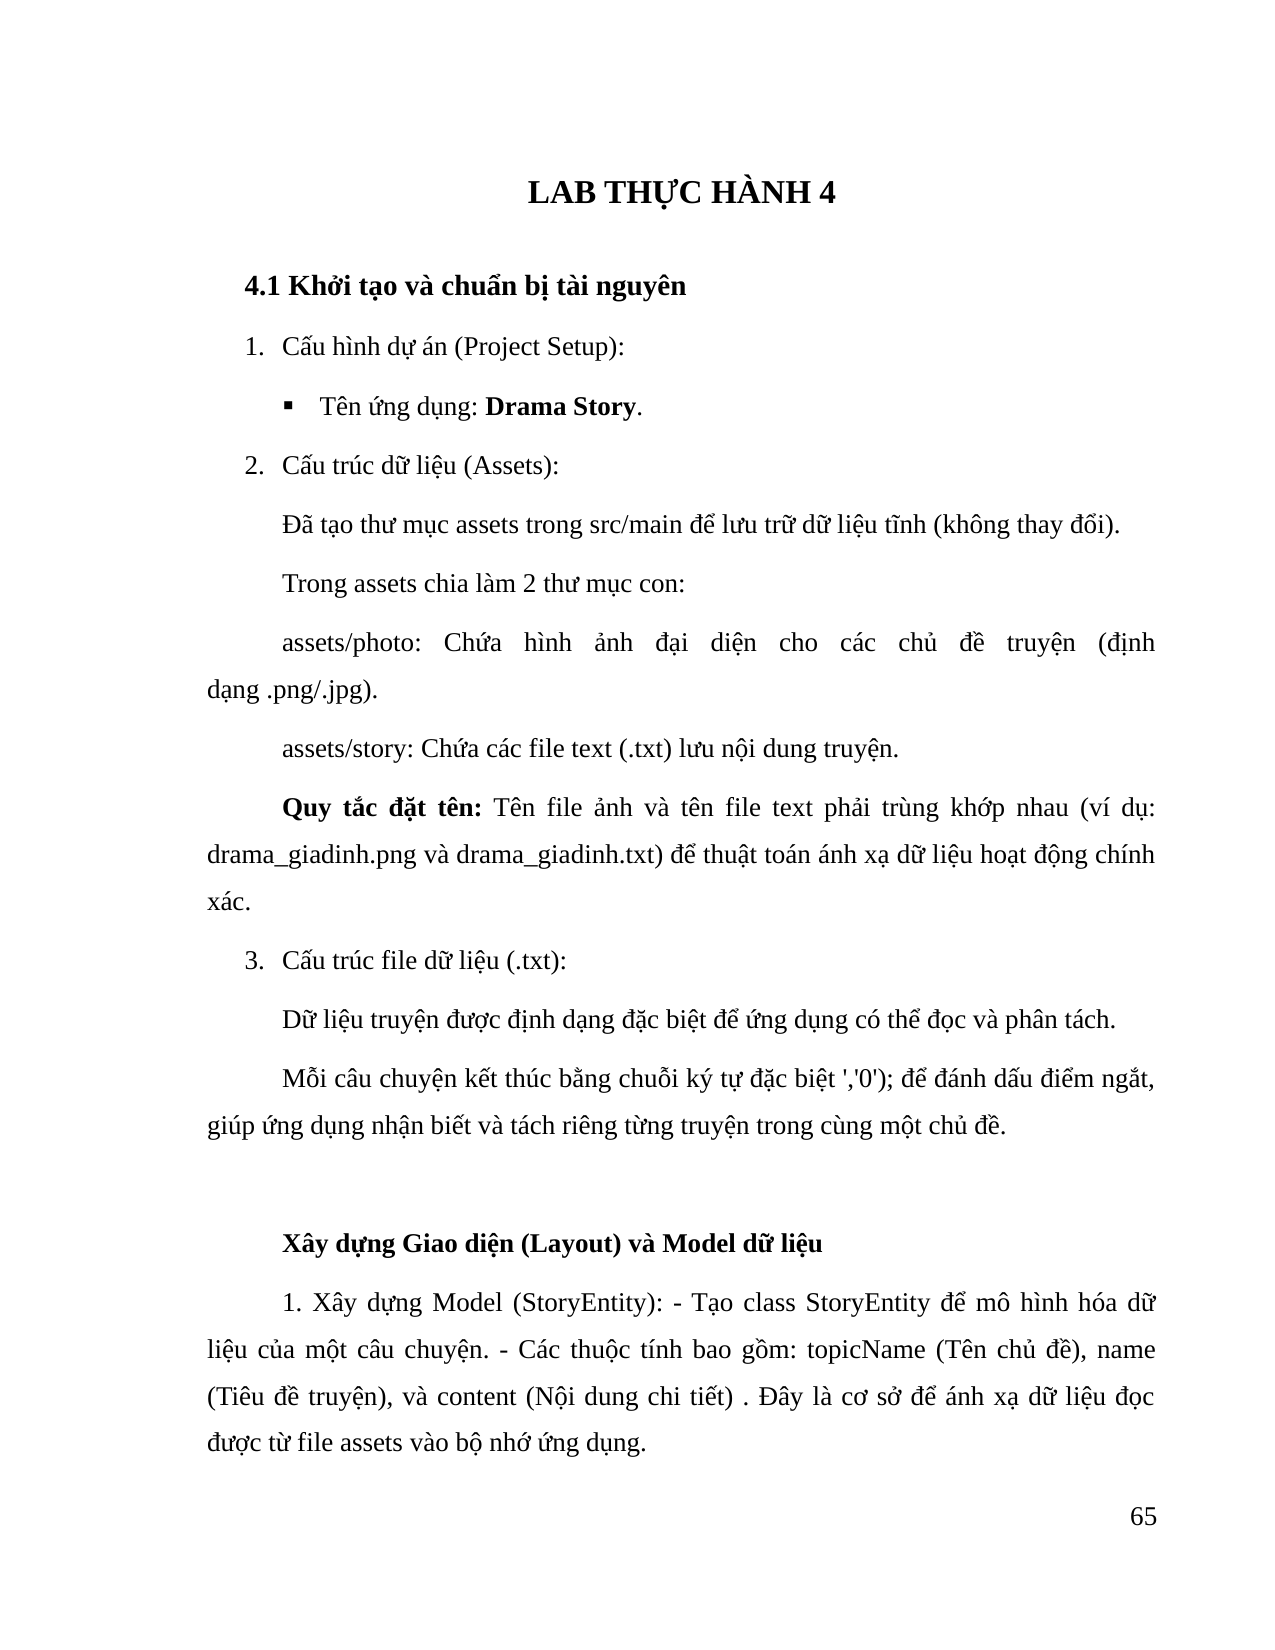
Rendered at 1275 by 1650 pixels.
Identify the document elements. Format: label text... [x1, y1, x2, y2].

list Tên ứng dụng: Drama Story. [282, 390, 1157, 421]
subtitle Khởi tạo và chuẩn bị tài nguyên [244, 268, 1157, 301]
text assets/photo: Chứa hình ảnh đại diện cho các chủ đề truyện (định dạng .png/.jpg). [207, 627, 1157, 704]
subtitle LAB THỰC HÀNH 4 [207, 173, 1157, 211]
text Đã tạo thư mục assets trong src/main để lưu trữ dữ liệu tĩnh (không thay đổi). [207, 508, 1157, 539]
list Cấu trúc file dữ liệu (.txt): [244, 944, 1157, 975]
text Xây dựng Giao diện (Layout) và Model dữ liệu [207, 1227, 1157, 1258]
text Mỗi câu chuyện kết thúc bằng chuỗi ký tự đặc biệt ','0'); để đánh dấu điểm ngắt, giúp ứng dụng nhận biết và tách riêng từng truyện trong cùng một chủ đề. [207, 1062, 1157, 1140]
list Cấu hình dự án (Project Setup): [244, 331, 1157, 362]
text 1. Xây dựng Model (StoryEntity): - Tạo class StoryEntity để mô hình hóa dữ liệu của một câu chuyện. - Các thuộc tính bao gồm: topicName (Tên chủ đề), name (Tiêu đề truyện), và content (Nội dung chi tiết) . Đây là cơ sở để ánh xạ dữ liệu đọc được từ file assets vào bộ nhớ ứng dụng. [207, 1287, 1157, 1458]
list Cấu trúc dữ liệu (Assets): [244, 449, 1157, 480]
text assets/story: Chứa các file text (.txt) lưu nội dung truyện. [207, 732, 1157, 763]
text Quy tắc đặt tên: Tên file ảnh và tên file text phải trùng khớp nhau (ví dụ: drama_giadinh.png và drama_giadinh.txt) để thuật toán ánh xạ dữ liệu hoạt động chính xác. [207, 792, 1157, 916]
text Trong assets chia làm 2 thư mục con: [207, 567, 1157, 598]
text Dữ liệu truyện được định dạng đặc biệt để ứng dụng có thể đọc và phân tách. [207, 1003, 1157, 1034]
